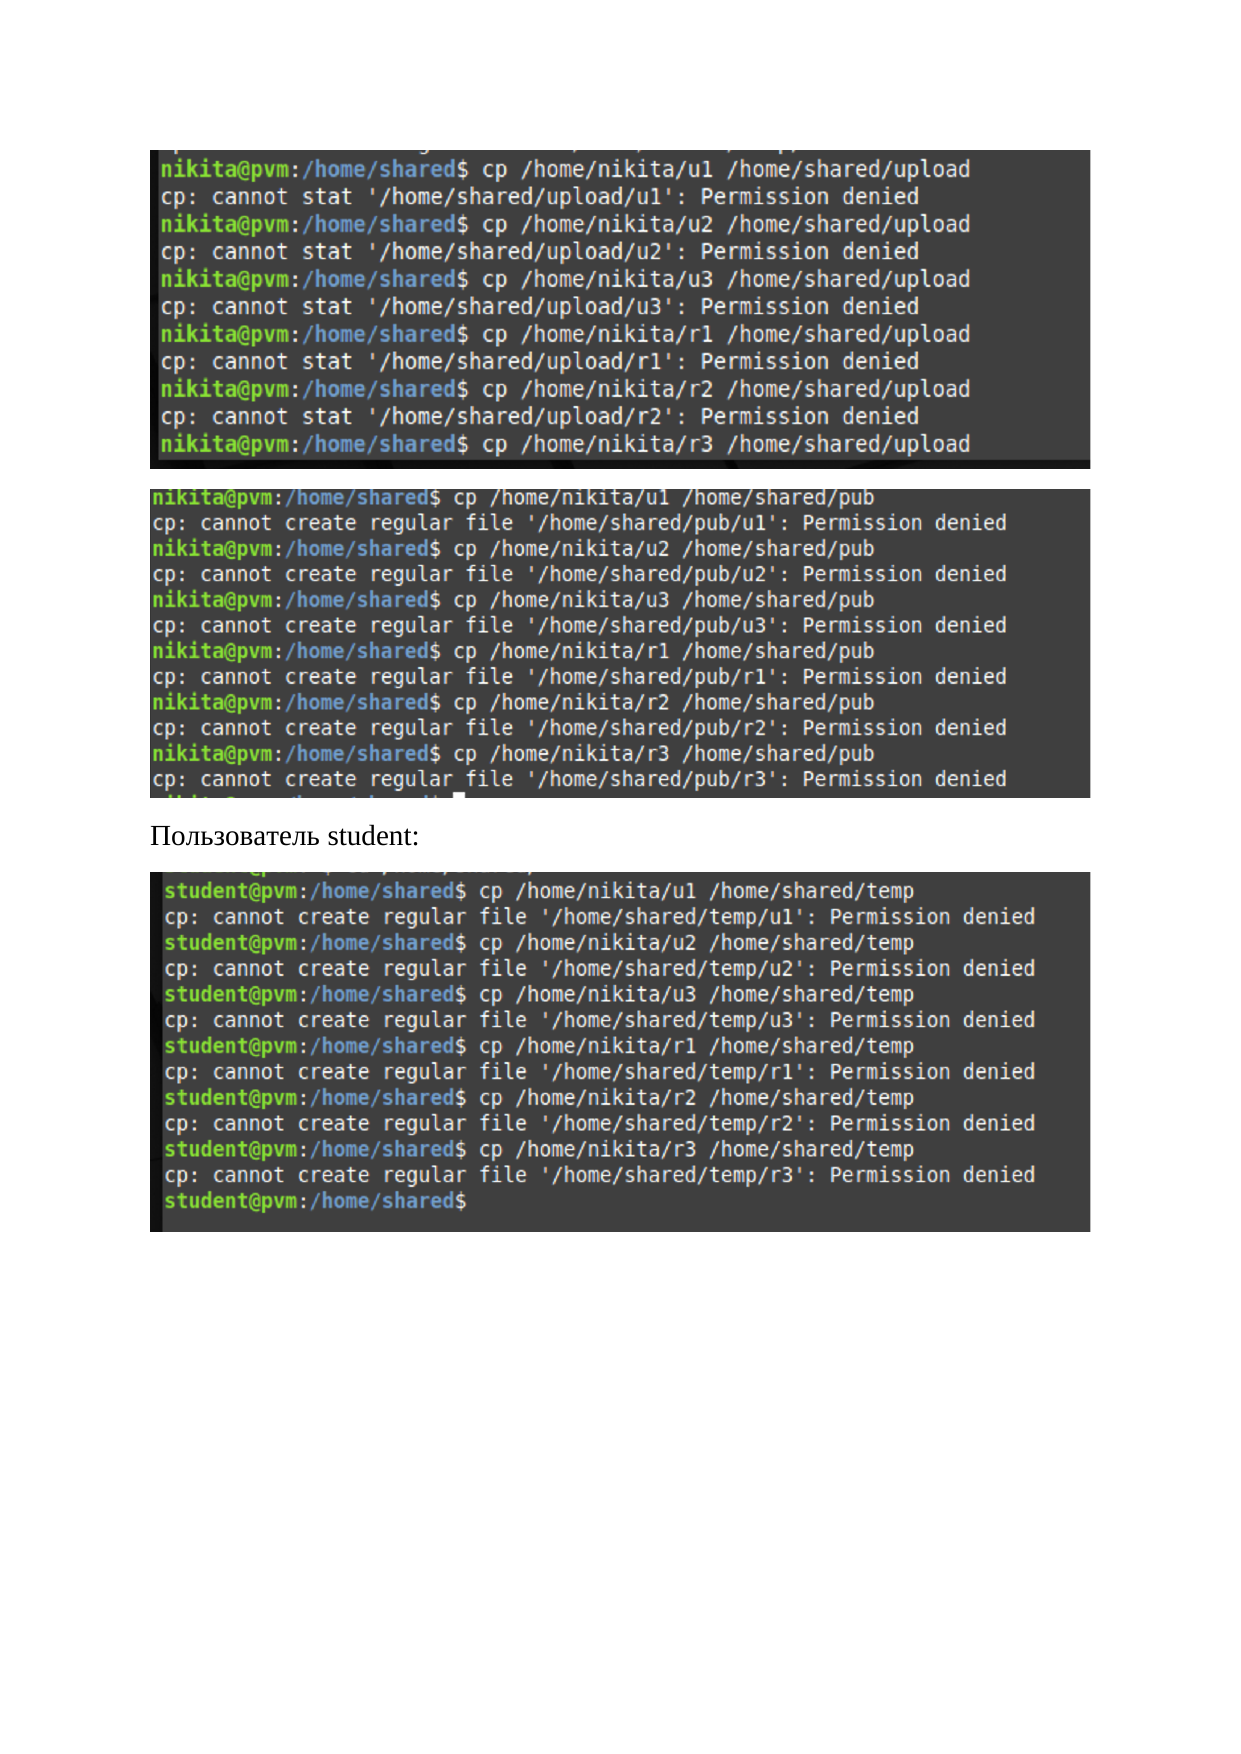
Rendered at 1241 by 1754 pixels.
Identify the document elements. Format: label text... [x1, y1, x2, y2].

picture [150, 150, 1091, 469]
text Пользователь student: [150, 818, 1090, 852]
picture [150, 872, 1091, 1232]
picture [150, 489, 1091, 798]
